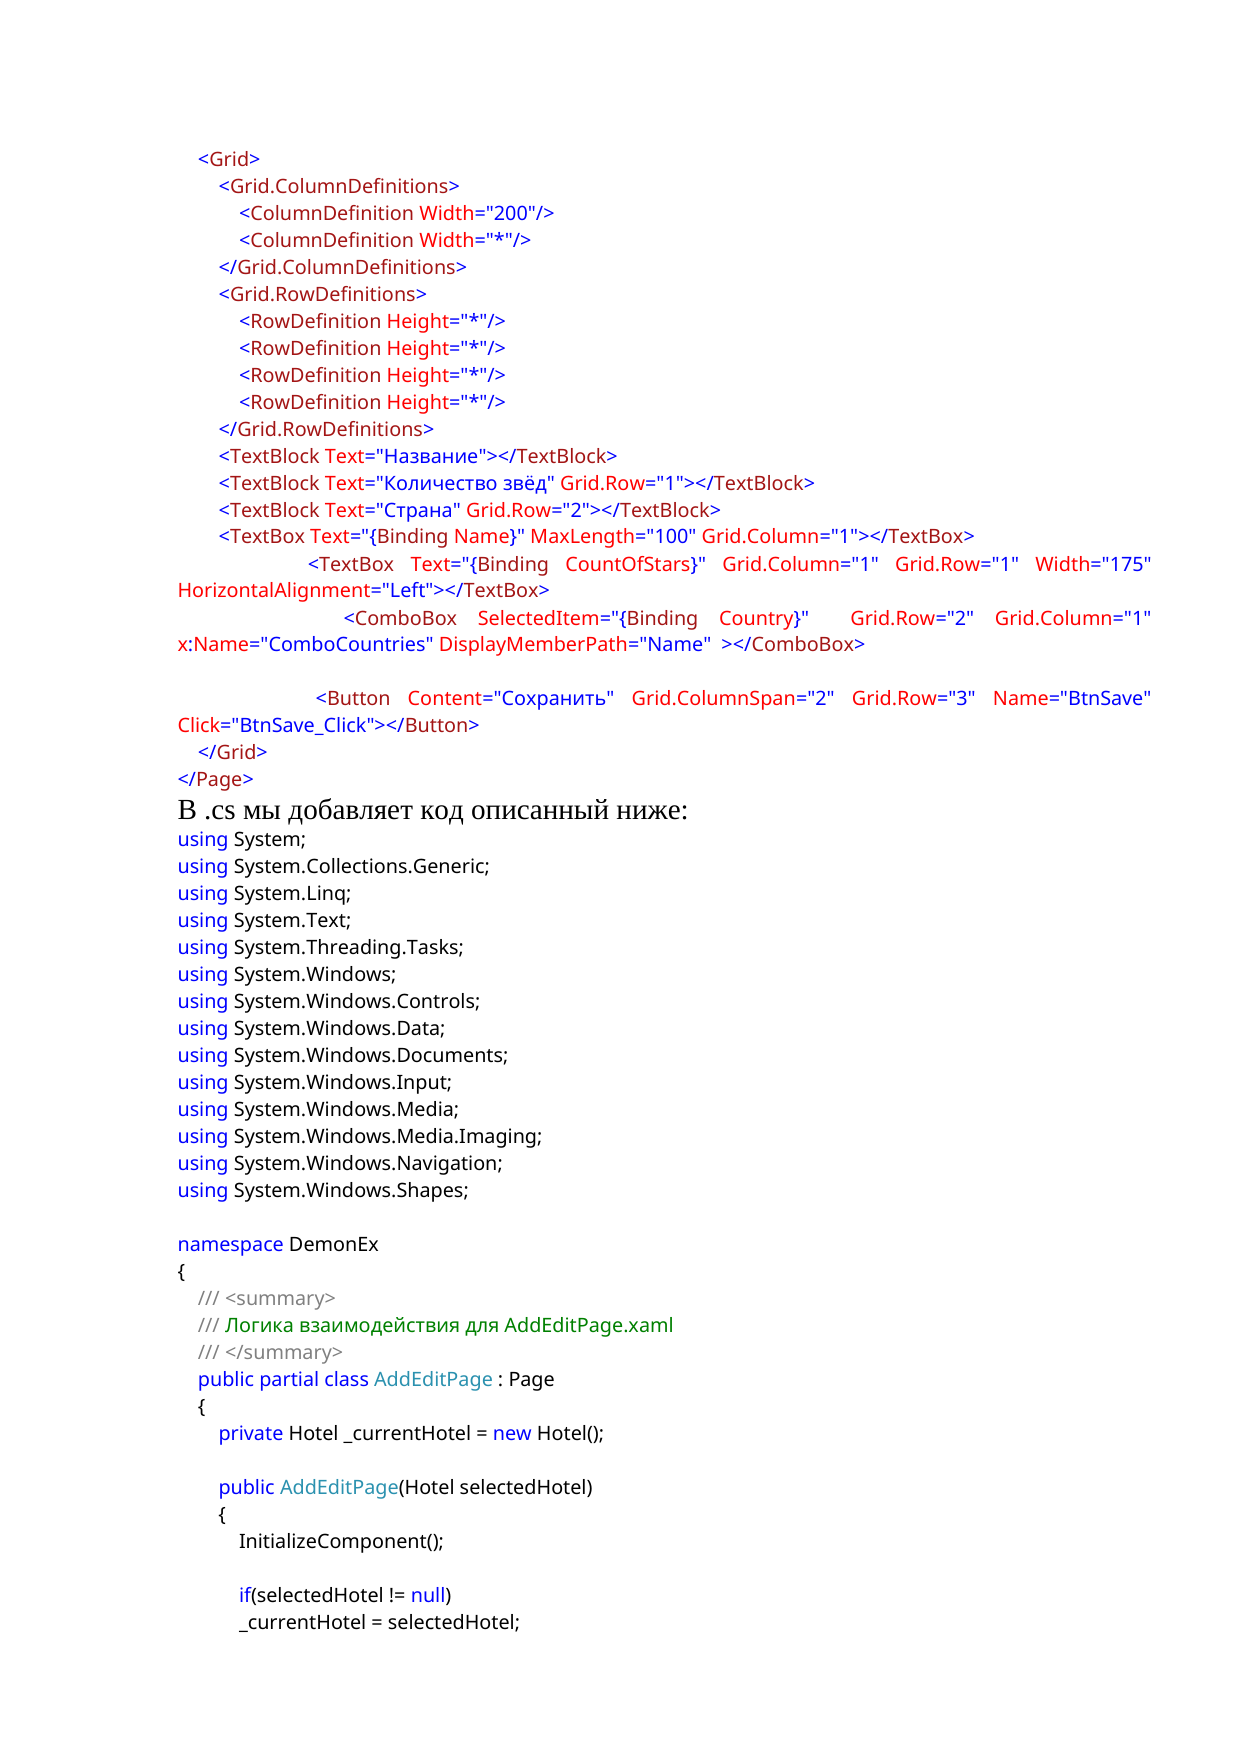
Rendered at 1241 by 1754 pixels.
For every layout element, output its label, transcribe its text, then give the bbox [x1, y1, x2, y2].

text <TextBlock Text="Название"></TextBlock> [177, 442, 1152, 469]
text <RowDefinition Height="*"/> [177, 361, 1152, 388]
text <Grid.ColumnDefinitions> [177, 172, 1152, 199]
text <Grid> [177, 145, 1152, 172]
text private Hotel _currentHotel = new Hotel(); [177, 1419, 1152, 1446]
text using System.Windows; [177, 960, 1152, 987]
text { [177, 1392, 1152, 1419]
text <RowDefinition Height="*"/> [177, 388, 1152, 415]
text /// Логика взаимодействия для AddEditPage.xaml [177, 1311, 1152, 1338]
text <TextBox Text="{Binding CountOfStars}" Grid.Column="1" Grid.Row="1" Width="175" HorizontalAlignment="Left"></TextBox> [177, 550, 1152, 604]
text </Grid.RowDefinitions> [177, 415, 1152, 442]
text <TextBox Text="{Binding Name}" MaxLength="100" Grid.Column="1"></TextBox> [177, 523, 1152, 550]
text _currentHotel = selectedHotel; [177, 1608, 1152, 1635]
text using System.Threading.Tasks; [177, 933, 1152, 960]
text using System.Windows.Navigation; [177, 1149, 1152, 1176]
text <RowDefinition Height="*"/> [177, 334, 1152, 361]
text using System.Windows.Documents; [177, 1041, 1152, 1068]
text using System.Windows.Input; [177, 1068, 1152, 1095]
text namespace DemonEx [177, 1230, 1152, 1257]
text public partial class AddEditPage : Page [177, 1365, 1152, 1392]
text using System.Text; [177, 906, 1152, 933]
text <ColumnDefinition Width="*"/> [177, 226, 1152, 253]
text </Grid> [177, 738, 1152, 765]
text В .cs мы добавляет код описанный ниже: [177, 792, 1152, 826]
text </Grid.ColumnDefinitions> [177, 253, 1152, 280]
text { [177, 1500, 1152, 1527]
text <TextBlock Text="Страна" Grid.Row="2"></TextBlock> [177, 496, 1152, 523]
text using System.Linq; [177, 879, 1152, 906]
text using System.Windows.Shapes; [177, 1176, 1152, 1203]
text <Button Content="Сохранить" Grid.ColumnSpan="2" Grid.Row="3" Name="BtnSave" Click="BtnSave_Click"></Button> [177, 684, 1152, 738]
text <Grid.RowDefinitions> [177, 280, 1152, 307]
text using System; [177, 826, 1152, 852]
text /// <summary> [177, 1284, 1152, 1311]
text using System.Collections.Generic; [177, 852, 1152, 879]
text using System.Windows.Data; [177, 1014, 1152, 1041]
text public AddEditPage(Hotel selectedHotel) [177, 1473, 1152, 1500]
text InitializeComponent(); [177, 1527, 1152, 1554]
text <ComboBox SelectedItem="{Binding Country}" Grid.Row="2" Grid.Column="1" x:Name="ComboCountries" DisplayMemberPath="Name" ></ComboBox> [177, 604, 1152, 658]
text /// </summary> [177, 1338, 1152, 1365]
text <TextBlock Text="Количество звёд" Grid.Row="1"></TextBlock> [177, 469, 1152, 496]
text using System.Windows.Controls; [177, 987, 1152, 1014]
text </Page> [177, 765, 1152, 792]
text using System.Windows.Media; [177, 1095, 1152, 1122]
text <RowDefinition Height="*"/> [177, 307, 1152, 334]
text using System.Windows.Media.Imaging; [177, 1122, 1152, 1149]
text if(selectedHotel != null) [177, 1581, 1152, 1608]
text <ColumnDefinition Width="200"/> [177, 199, 1152, 226]
text { [177, 1257, 1152, 1284]
